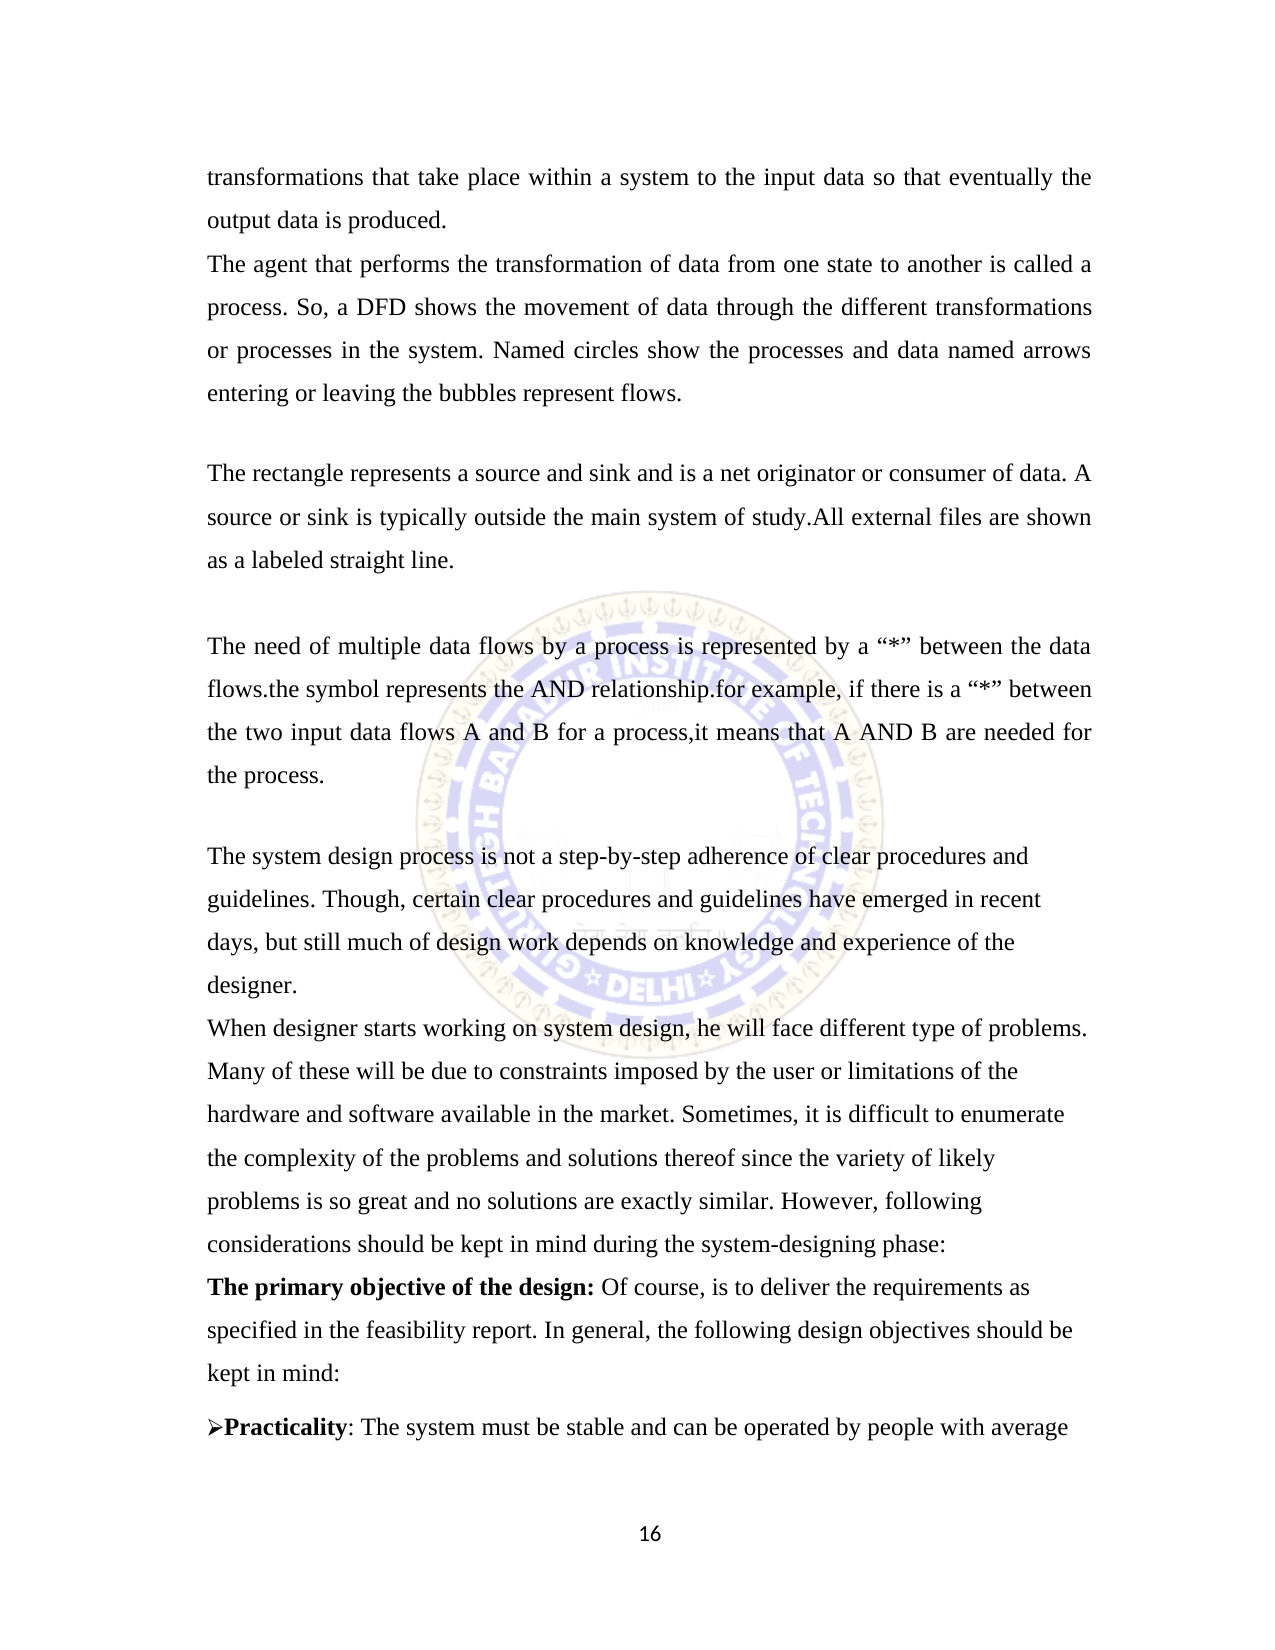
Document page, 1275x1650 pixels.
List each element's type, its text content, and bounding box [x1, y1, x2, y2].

list Practicality: The system must be stable and can be operated by people with average [207, 1401, 1093, 1448]
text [207, 162, 1093, 234]
text The primary objective of the design: Of course, is to deliver the requirements as specified in the feasibility report. In general, the following design objectives should be kept in mind: [207, 1272, 1093, 1387]
text The rectangle represents a source and sink and is a net originator or consumer of data. A source or sink is typically outside the main system of study.All external files are shown as a labeled straight line. [207, 458, 1093, 573]
text The agent that performs the transformation of data from one state to another is called a process. So, a DFD shows the movement of data through the different transformations or processes in the system. Named circles show the processes and data named arrows entering or leaving the bubbles represent flows. [207, 249, 1093, 407]
text The need of multiple data flows by a process is represented by a “*” between the data flows.the symbol represents the AND relationship.for example, if there is a “*” between the two input data flows A and B for a process,it means that A AND B are needed for the process. [207, 631, 1093, 789]
text The system design process is not a step-by-step adherence of clear procedures and guidelines. Though, certain clear procedures and guidelines have emerged in recent days, but still much of design work depends on knowledge and experience of the designer. [207, 841, 1093, 999]
text When designer starts working on system design, he will face different type of problems. Many of these will be due to constraints imposed by the user or limitations of the hardware and software available in the market. Sometimes, it is difficult to enumerate the complexity of the problems and solutions thereof since the variety of likely problems is so great and no solutions are exactly similar. However, following considerations should be kept in mind during the system-designing phase: [207, 1013, 1093, 1258]
